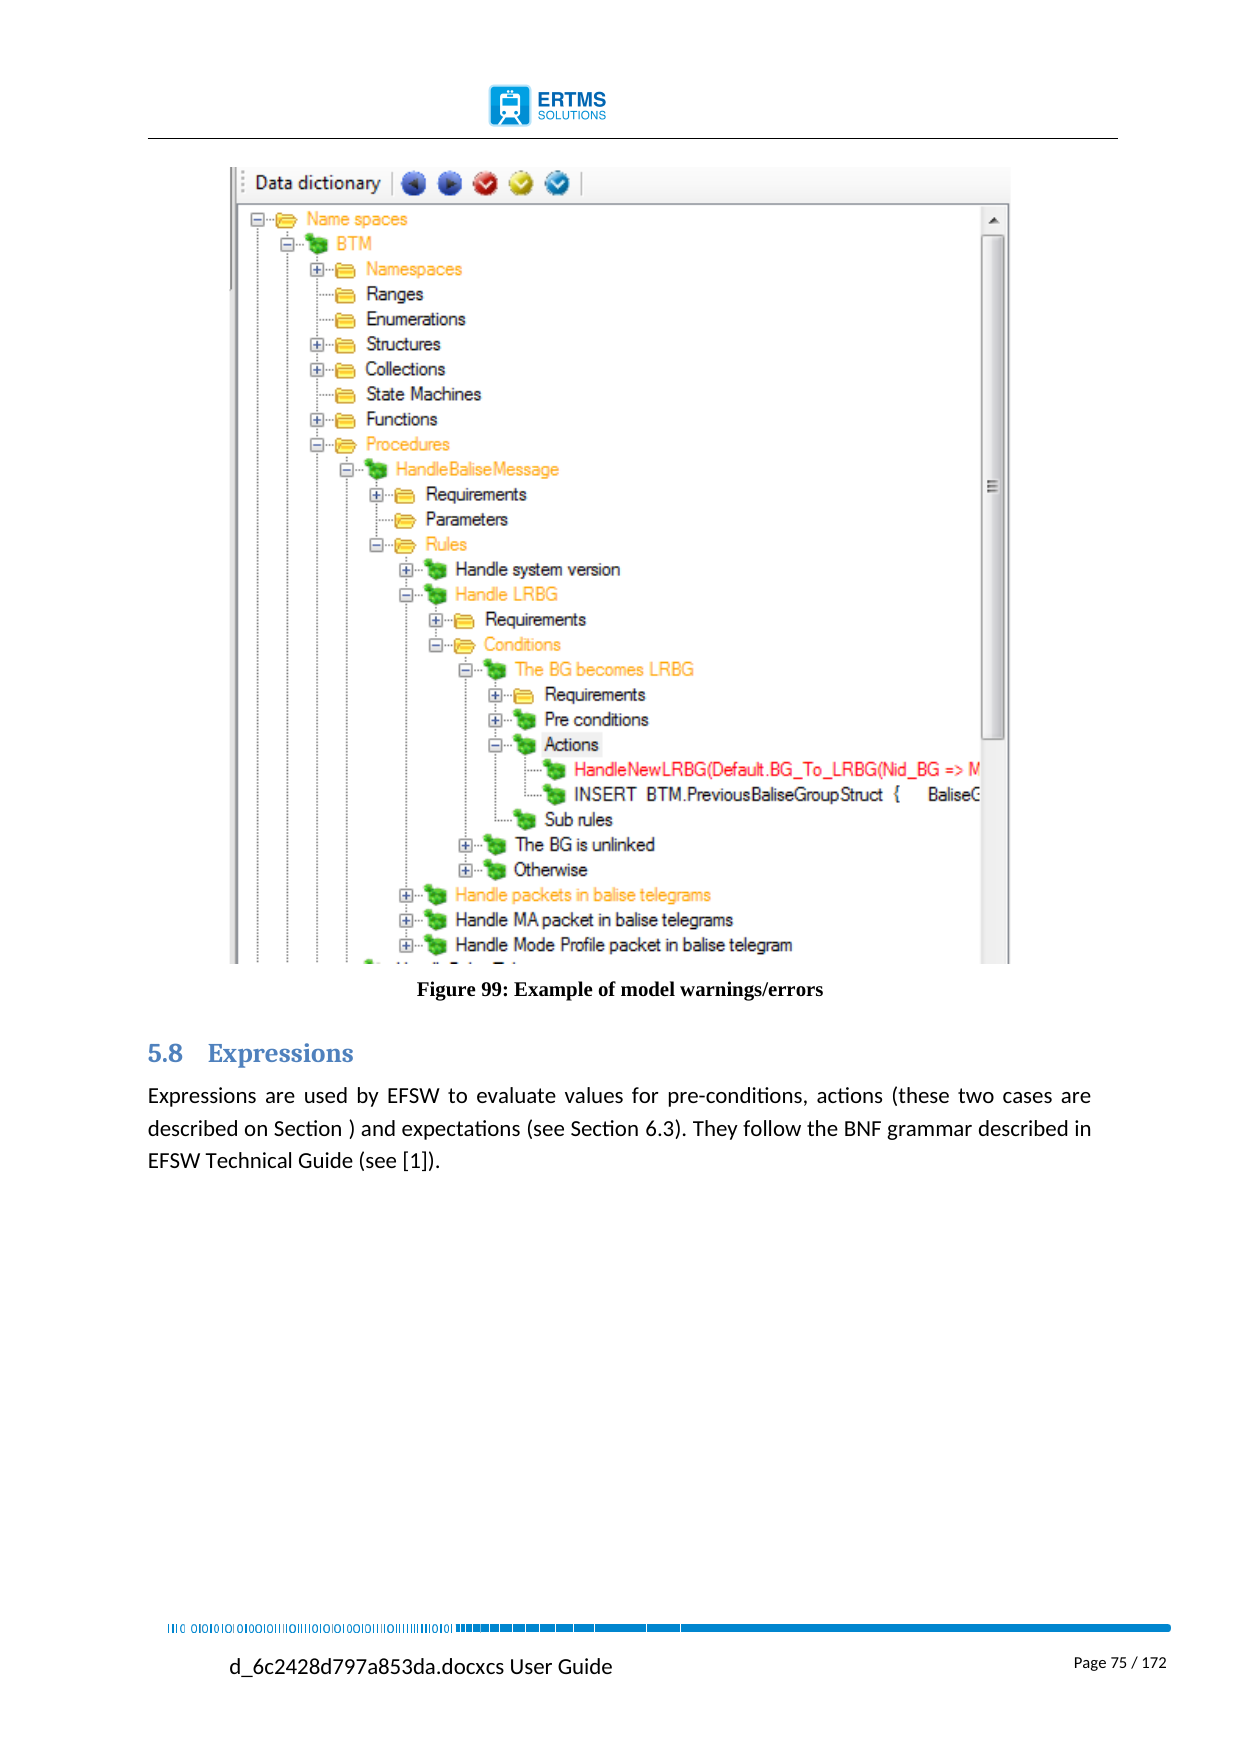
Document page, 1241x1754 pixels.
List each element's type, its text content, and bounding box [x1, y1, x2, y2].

text Figure 99: Example of model warnings/errors [148, 976, 1093, 1001]
text Expressions are used by EFSW to evaluate values for pre-conditions, actions (these two cases are described on Section 0) and expectations (see Section 6.3). They follow the BNF grammar described in EFSW Technical Guide (see [1]). [148, 1082, 1093, 1174]
subtitle Expressions [148, 1038, 1093, 1069]
picture [167, 1624, 1171, 1633]
picture [229, 167, 1011, 964]
picture [477, 73, 617, 138]
